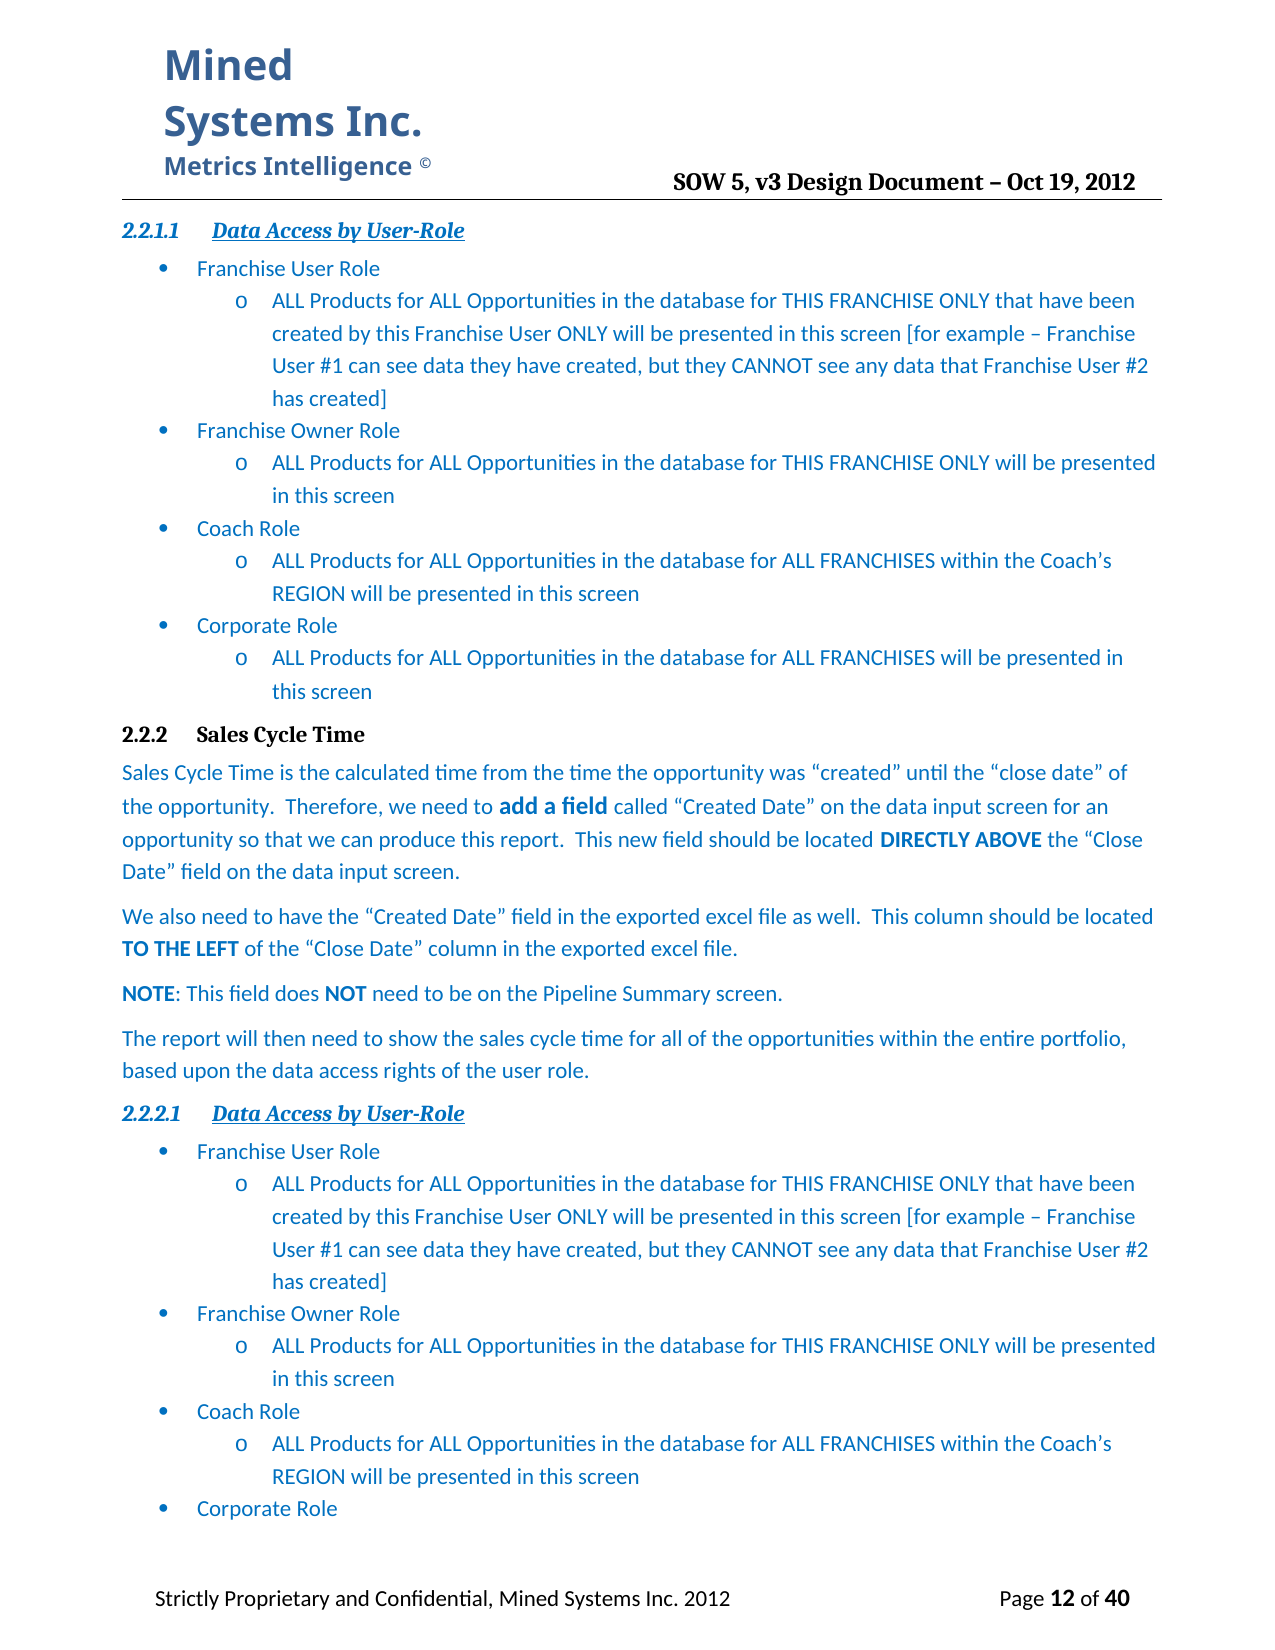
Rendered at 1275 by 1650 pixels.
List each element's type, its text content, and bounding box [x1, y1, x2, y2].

list Franchise User Role [159, 1137, 1162, 1165]
subtitle Sales Cycle Time [122, 722, 1162, 748]
text Sales Cycle Time is the calculated time from the time the opportunity was “created” until the “close date” of the opportunity. Therefore, we need to add a field called “Created Date” on the data input screen for an opportunity so that we can produce this report. This new field should be located DIRECTLY ABOVE the “Close Date” field on the data input screen. [122, 758, 1162, 885]
list ALL Products for ALL Opportunities in the database for ALL FRANCHISES within the Coach’s REGION will be presented in this screen [234, 546, 1162, 607]
list ALL Products for ALL Opportunities in the database for THIS FRANCHISE ONLY will be presented in this screen [234, 448, 1162, 509]
subtitle Data Access by User-Role [122, 217, 1162, 244]
list ALL Products for ALL Opportunities in the database for ALL FRANCHISES will be presented in this screen [234, 643, 1162, 705]
text We also need to have the “Created Date” field in the exported excel file as well. This column should be located TO THE LEFT of the “Close Date” column in the exported excel file. [122, 902, 1162, 962]
text The report will then need to show the sales cycle time for all of the opportunities within the entire portfolio, based upon the data access rights of the user role. [122, 1024, 1162, 1084]
list Franchise Owner Role [159, 1299, 1162, 1327]
list Coach Role [159, 514, 1162, 542]
list Corporate Role [159, 1494, 1162, 1522]
text NOTE: This field does NOT need to be on the Pipeline Summary screen. [122, 979, 1162, 1007]
list ALL Products for ALL Opportunities in the database for ALL FRANCHISES within the Coach’s REGION will be presented in this screen [234, 1429, 1162, 1490]
list Franchise Owner Role [159, 416, 1162, 444]
list ALL Products for ALL Opportunities in the database for THIS FRANCHISE ONLY that have been created by this Franchise User ONLY will be presented in this screen [for example – Franchise User #1 can see data they have created, but they CANNOT see any data that Franchise User #2 has created] [234, 1169, 1162, 1295]
list Franchise User Role [159, 254, 1162, 282]
list ALL Products for ALL Opportunities in the database for THIS FRANCHISE ONLY will be presented in this screen [234, 1331, 1162, 1393]
subtitle Data Access by User-Role [122, 1101, 1162, 1127]
list Coach Role [159, 1397, 1162, 1425]
list ALL Products for ALL Opportunities in the database for THIS FRANCHISE ONLY that have been created by this Franchise User ONLY will be presented in this screen [for example – Franchise User #1 can see data they have created, but they CANNOT see any data that Franchise User #2 has created] [234, 286, 1162, 412]
list Corporate Role [159, 611, 1162, 639]
